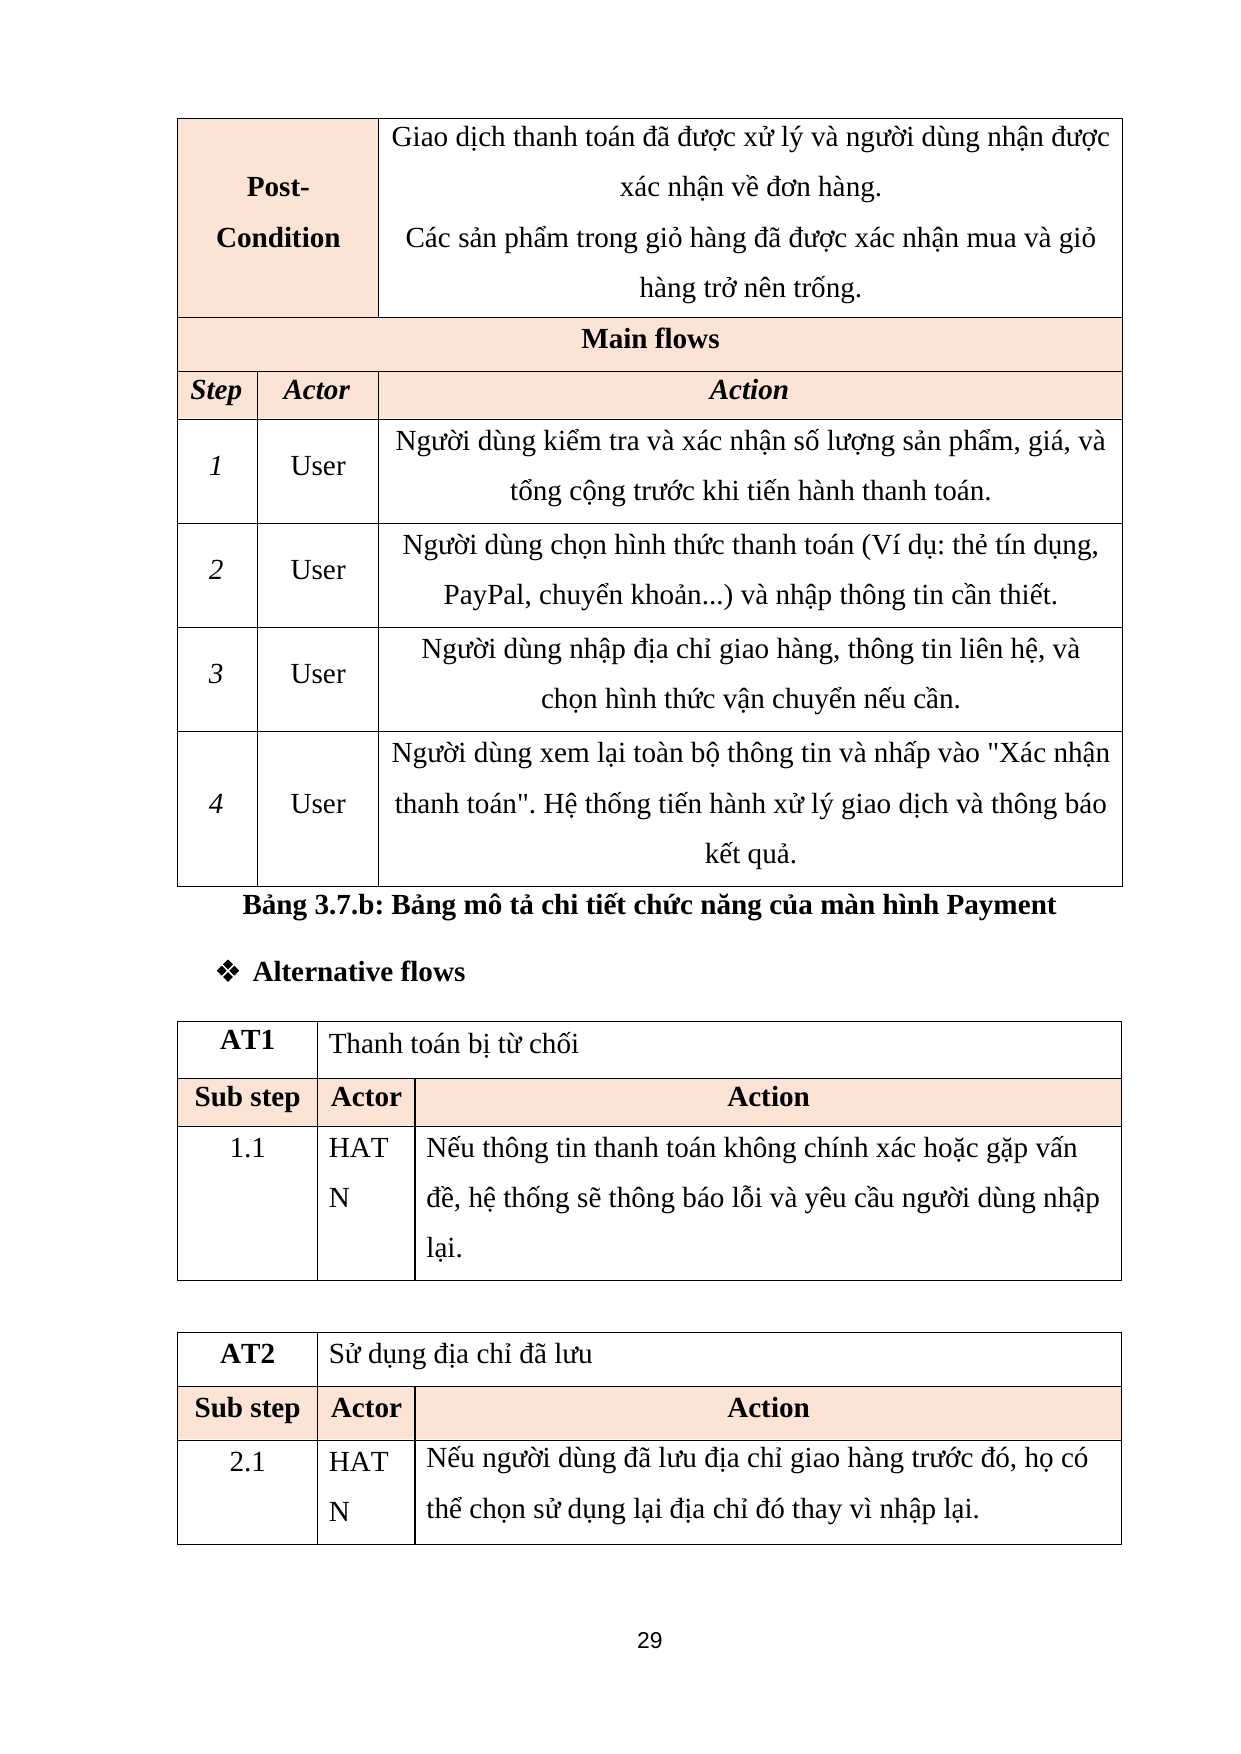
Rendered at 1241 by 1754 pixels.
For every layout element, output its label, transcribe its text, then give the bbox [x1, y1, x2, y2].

table_cell Actor [318, 1079, 414, 1126]
table_cell Giao dịch thanh toán đã được xử lý và người dùng nhận được xác nhận về đơn hàng. Các sản phẩm trong giỏ hàng đã được xác nhận mua và giỏ hàng trở nên trống. [379, 119, 1122, 317]
table_cell Post-Condition [178, 119, 378, 317]
table_cell 1.1 [178, 1127, 317, 1280]
table_cell 1 [178, 420, 257, 523]
table_header AT2 [178, 1333, 317, 1386]
text Bảng 3.7.b: Bảng mô tả chi tiết chức năng của màn hình Payment [177, 887, 1122, 920]
table_cell Action [416, 1387, 1121, 1439]
table_cell Nếu người dùng đã lưu địa chỉ giao hàng trước đó, họ có thể chọn sử dụng lại địa chỉ đó thay vì nhập lại. [416, 1441, 1121, 1544]
table_header Sử dụng địa chỉ đã lưu [318, 1333, 1121, 1386]
table_cell Sub step [178, 1387, 317, 1439]
table_cell Người dùng xem lại toàn bộ thông tin và nhấp vào "Xác nhận thanh toán". Hệ thống tiến hành xử lý giao dịch và thông báo kết quả. [379, 732, 1122, 886]
table_cell Sub step [178, 1079, 317, 1126]
table_header AT1 [178, 1022, 317, 1078]
list Alternative flows [215, 954, 1122, 987]
table_cell User [258, 732, 378, 886]
table_cell Actor [318, 1387, 414, 1439]
table_cell 2 [178, 524, 257, 627]
table_cell Người dùng chọn hình thức thanh toán (Ví dụ: thẻ tín dụng, PayPal, chuyển khoản...) và nhập thông tin cần thiết. [379, 524, 1122, 627]
table_cell Actor [258, 372, 378, 418]
table_cell User [258, 524, 378, 627]
table_cell 4 [178, 732, 257, 886]
table_cell User [258, 628, 378, 731]
table_cell Người dùng kiểm tra và xác nhận số lượng sản phẩm, giá, và tổng cộng trước khi tiến hành thanh toán. [379, 420, 1122, 523]
table_cell Step [178, 372, 257, 418]
table_cell HATN [318, 1441, 414, 1544]
table_cell Action [416, 1079, 1121, 1126]
table_cell 3 [178, 628, 257, 731]
table_cell User [258, 420, 378, 523]
table_header Thanh toán bị từ chối [318, 1022, 1121, 1078]
table_cell HATN [318, 1127, 414, 1280]
table_cell Main flows [178, 318, 1122, 371]
table_cell Nếu thông tin thanh toán không chính xác hoặc gặp vấn đề, hệ thống sẽ thông báo lỗi và yêu cầu người dùng nhập lại. [416, 1127, 1121, 1280]
table_cell 2.1 [178, 1441, 317, 1544]
table_cell Action [379, 372, 1122, 418]
table_cell Người dùng nhập địa chỉ giao hàng, thông tin liên hệ, và chọn hình thức vận chuyển nếu cần. [379, 628, 1122, 731]
